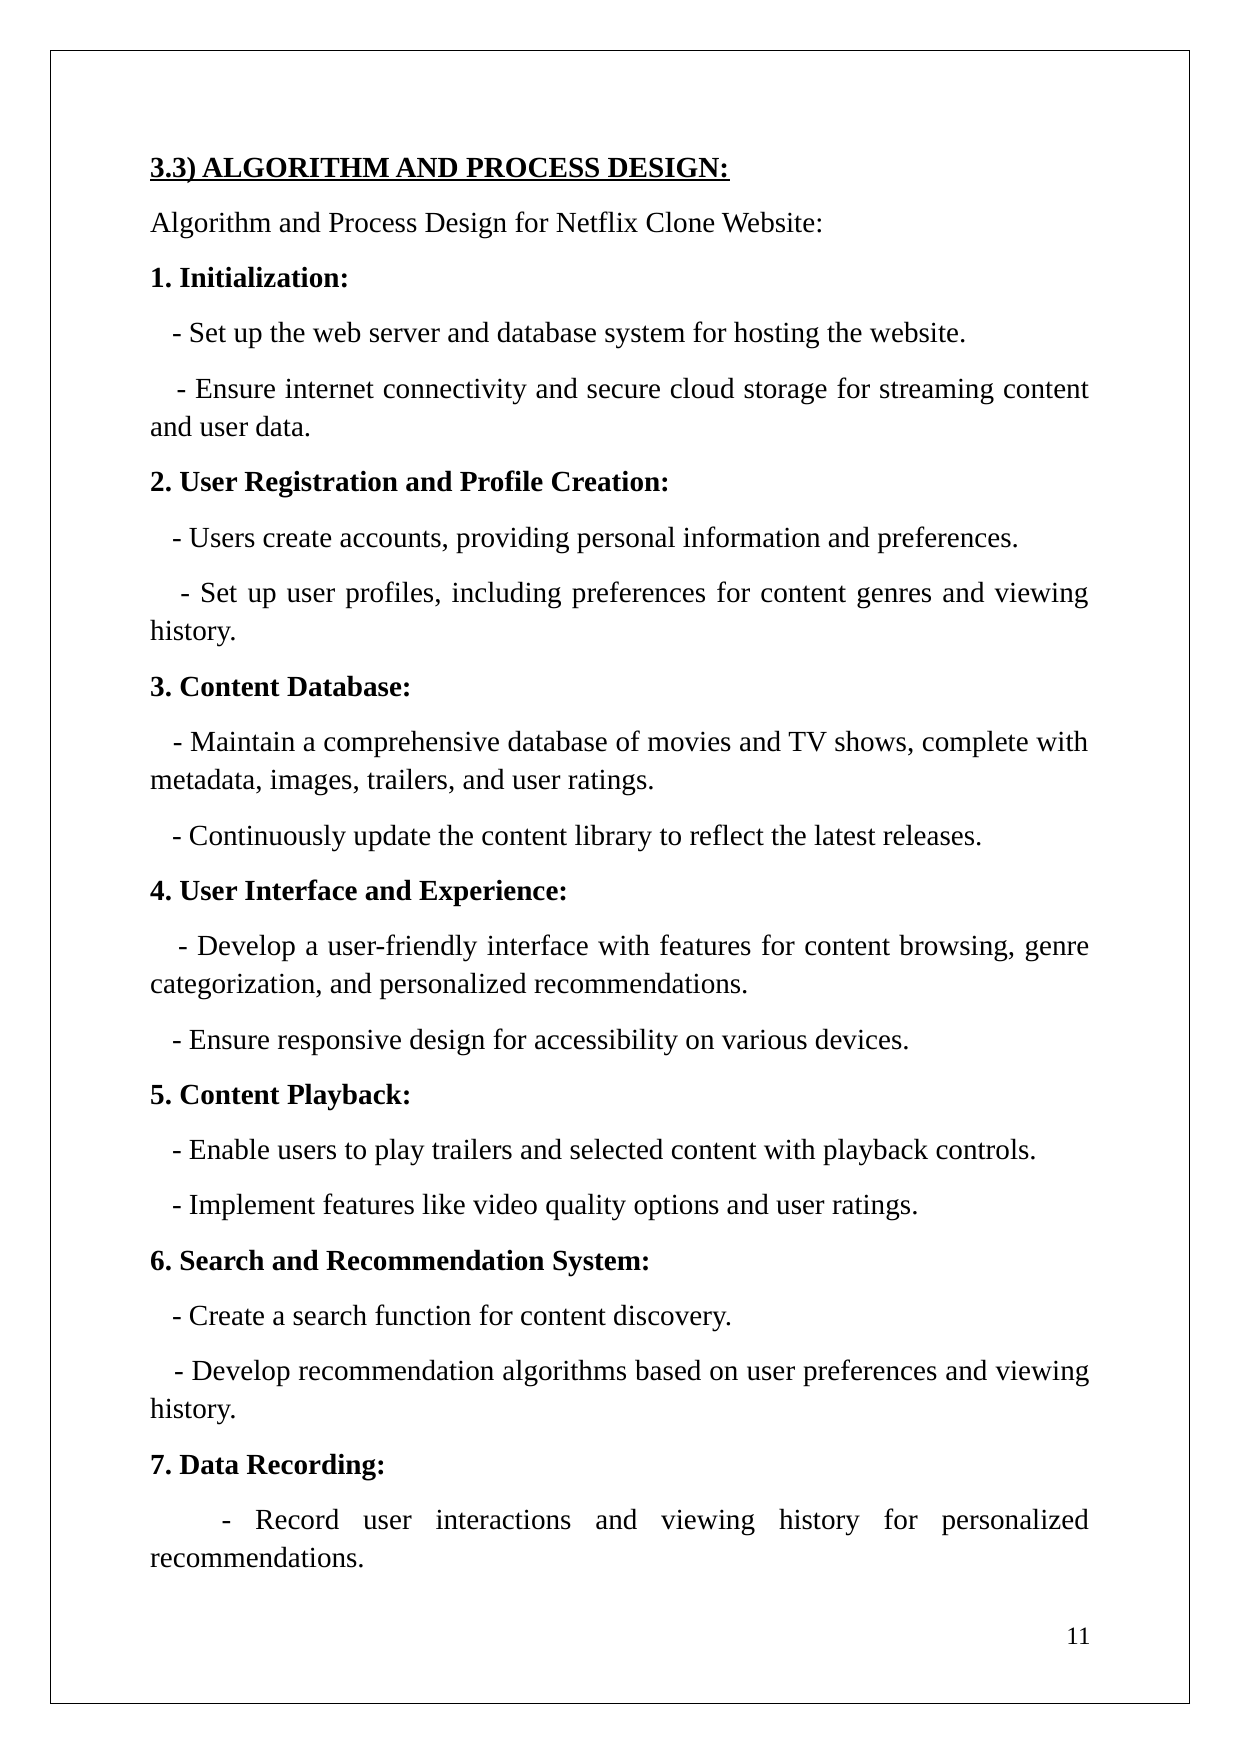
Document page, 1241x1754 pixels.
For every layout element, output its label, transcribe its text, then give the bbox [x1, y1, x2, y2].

text 2. User Registration and Profile Creation: [150, 464, 1090, 498]
text - Record user interactions and viewing history for personalized recommendations. [150, 1502, 1090, 1574]
text - Ensure internet connectivity and secure cloud storage for streaming content and user data. [150, 371, 1090, 443]
text - Enable users to play trailers and selected content with playback controls. [150, 1132, 1090, 1166]
text - Ensure responsive design for accessibility on various devices. [150, 1022, 1090, 1055]
text 3. Content Database: [150, 669, 1090, 702]
text 5. Content Playback: [150, 1077, 1090, 1111]
text - Implement features like video quality options and user ratings. [150, 1187, 1090, 1221]
text - Develop a user-friendly interface with features for content browsing, genre categorization, and personalized recommendations. [150, 928, 1090, 1000]
text - Set up the web server and database system for hosting the website. [150, 316, 1090, 349]
text - Maintain a comprehensive database of movies and TV shows, complete with metadata, images, trailers, and user ratings. [150, 724, 1090, 796]
text 4. User Interface and Experience: [150, 873, 1090, 906]
text 6. Search and Recommendation System: [150, 1243, 1090, 1276]
text 1. Initialization: [150, 260, 1090, 294]
text Algorithm and Process Design for Netflix Clone Website: [150, 205, 1090, 239]
text - Set up user profiles, including preferences for content genres and viewing history. [150, 575, 1090, 647]
text 3.3) ALGORITHM AND PROCESS DESIGN: [150, 150, 1090, 183]
text - Develop recommendation algorithms based on user preferences and viewing history. [150, 1353, 1090, 1425]
text 7. Data Recording: [150, 1447, 1090, 1480]
text - Users create accounts, providing personal information and preferences. [150, 520, 1090, 553]
text - Create a search function for content discovery. [150, 1298, 1090, 1331]
text - Continuously update the content library to reflect the latest releases. [150, 818, 1090, 851]
